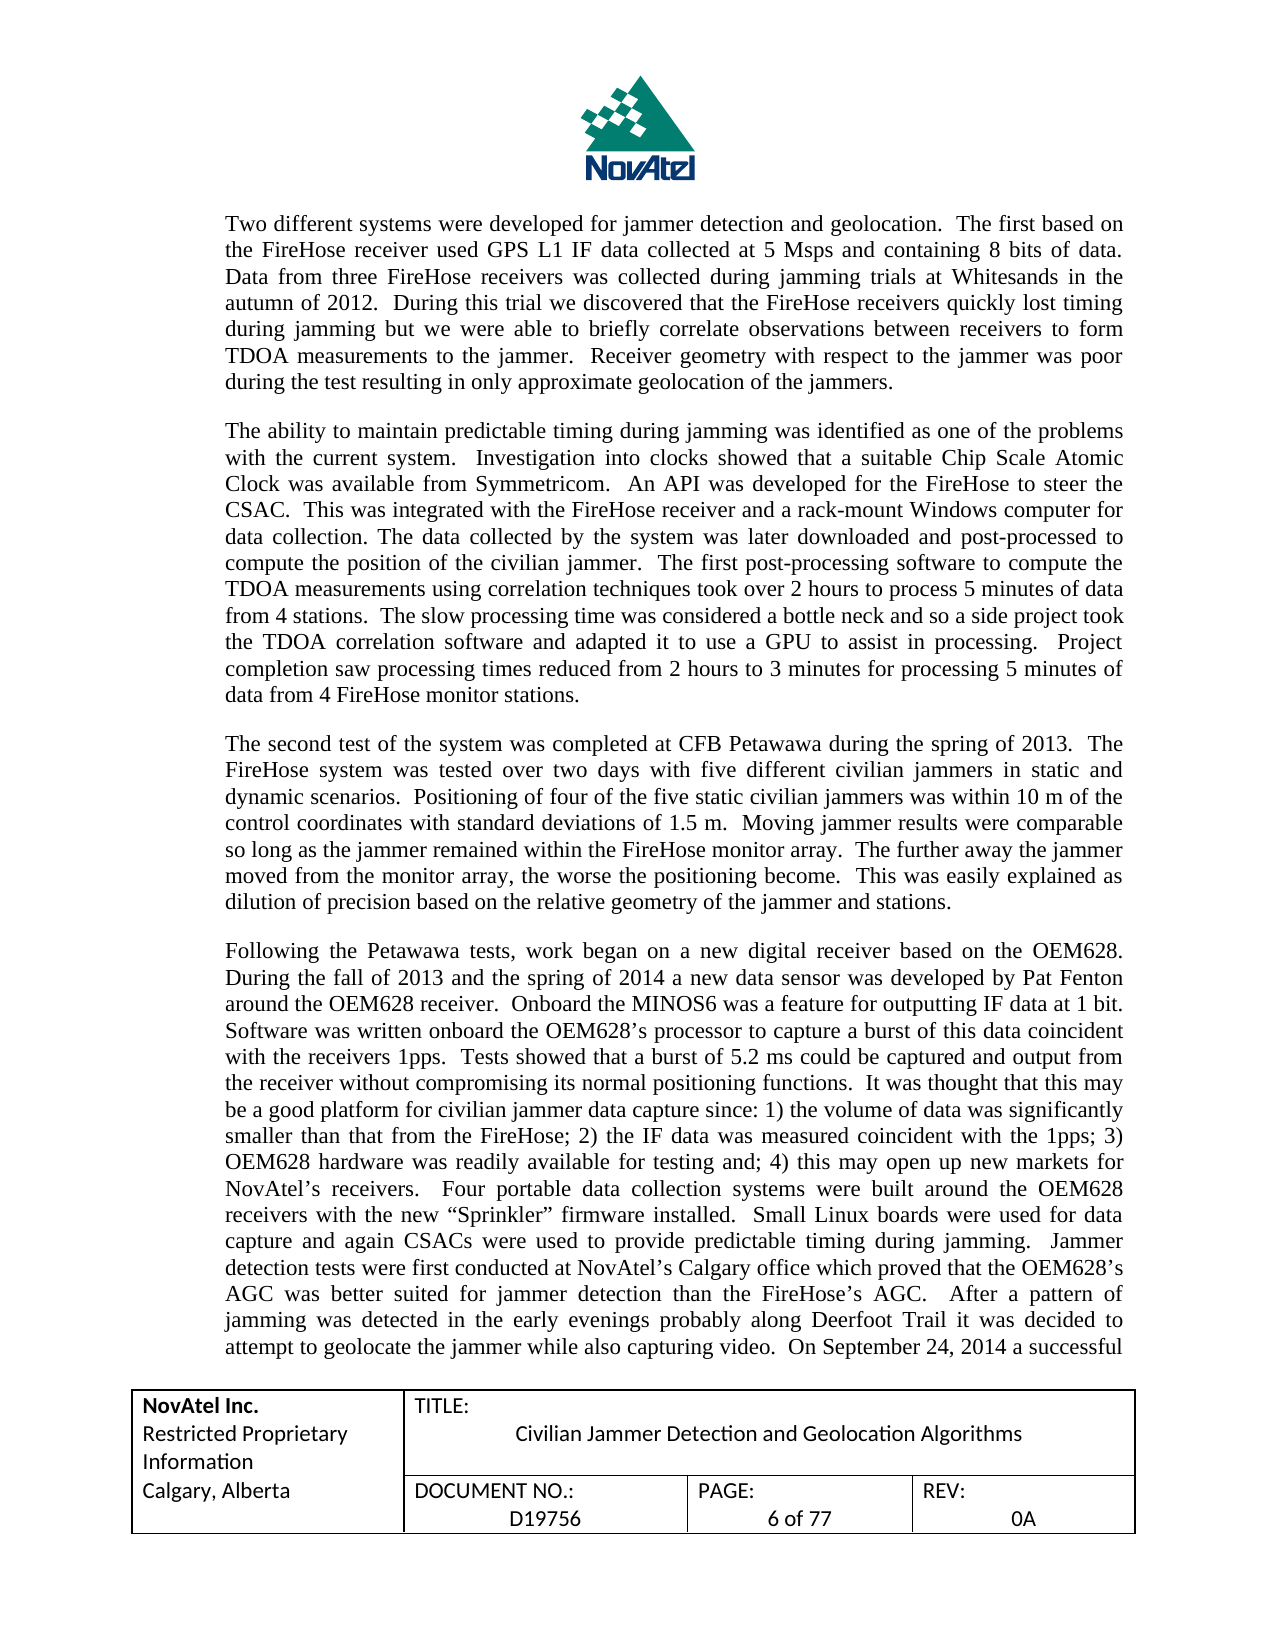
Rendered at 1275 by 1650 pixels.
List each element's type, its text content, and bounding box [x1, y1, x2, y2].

text The second test of the system was completed at CFB Petawawa during the spring of 2013. The FireHose system was tested over two days with five different civilian jammers in static and dynamic scenarios. Positioning of four of the five static civilian jammers was within 10 m of the control coordinates with standard deviations of 1.5 m. Moving jammer results were comparable so long as the jammer remained within the FireHose monitor array. The further away the jammer moved from the monitor array, the worse the positioning become. This was easily explained as dilution of precision based on the relative geometry of the jammer and stations. [225, 730, 1125, 915]
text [225, 938, 1125, 1359]
text The ability to maintain predictable timing during jamming was identified as one of the problems with the current system. Investigation into clocks showed that a suitable Chip Scale Atomic Clock was available from Symmetricom. An API was developed for the FireHose to steer the CSAC. This was integrated with the FireHose receiver and a rack-mount Windows computer for data collection. The data collected by the system was later downloaded and post-processed to compute the position of the civilian jammer. The first post-processing software to compute the TDOA measurements using correlation techniques took over 2 hours to process 5 minutes of data from 4 stations. The slow processing time was considered a bottle neck and so a side project took the TDOA correlation software and adapted it to use a GPU to assist in processing. Project completion saw processing times reduced from 2 hours to 3 minutes for processing 5 minutes of data from 4 FireHose monitor stations. [225, 417, 1125, 707]
text Two different systems were developed for jammer detection and geolocation. The first based on the FireHose receiver used GPS L1 IF data collected at 5 Msps and containing 8 bits of data. Data from three FireHose receivers was collected during jamming trials at Whitesands in the autumn of 2012. During this trial we discovered that the FireHose receivers quickly lost timing during jamming but we were able to briefly correlate observations between receivers to form TDOA measurements to the jammer. Receiver geometry with respect to the jammer was poor during the test resulting in only approximate geolocation of the jammers. [225, 210, 1125, 394]
